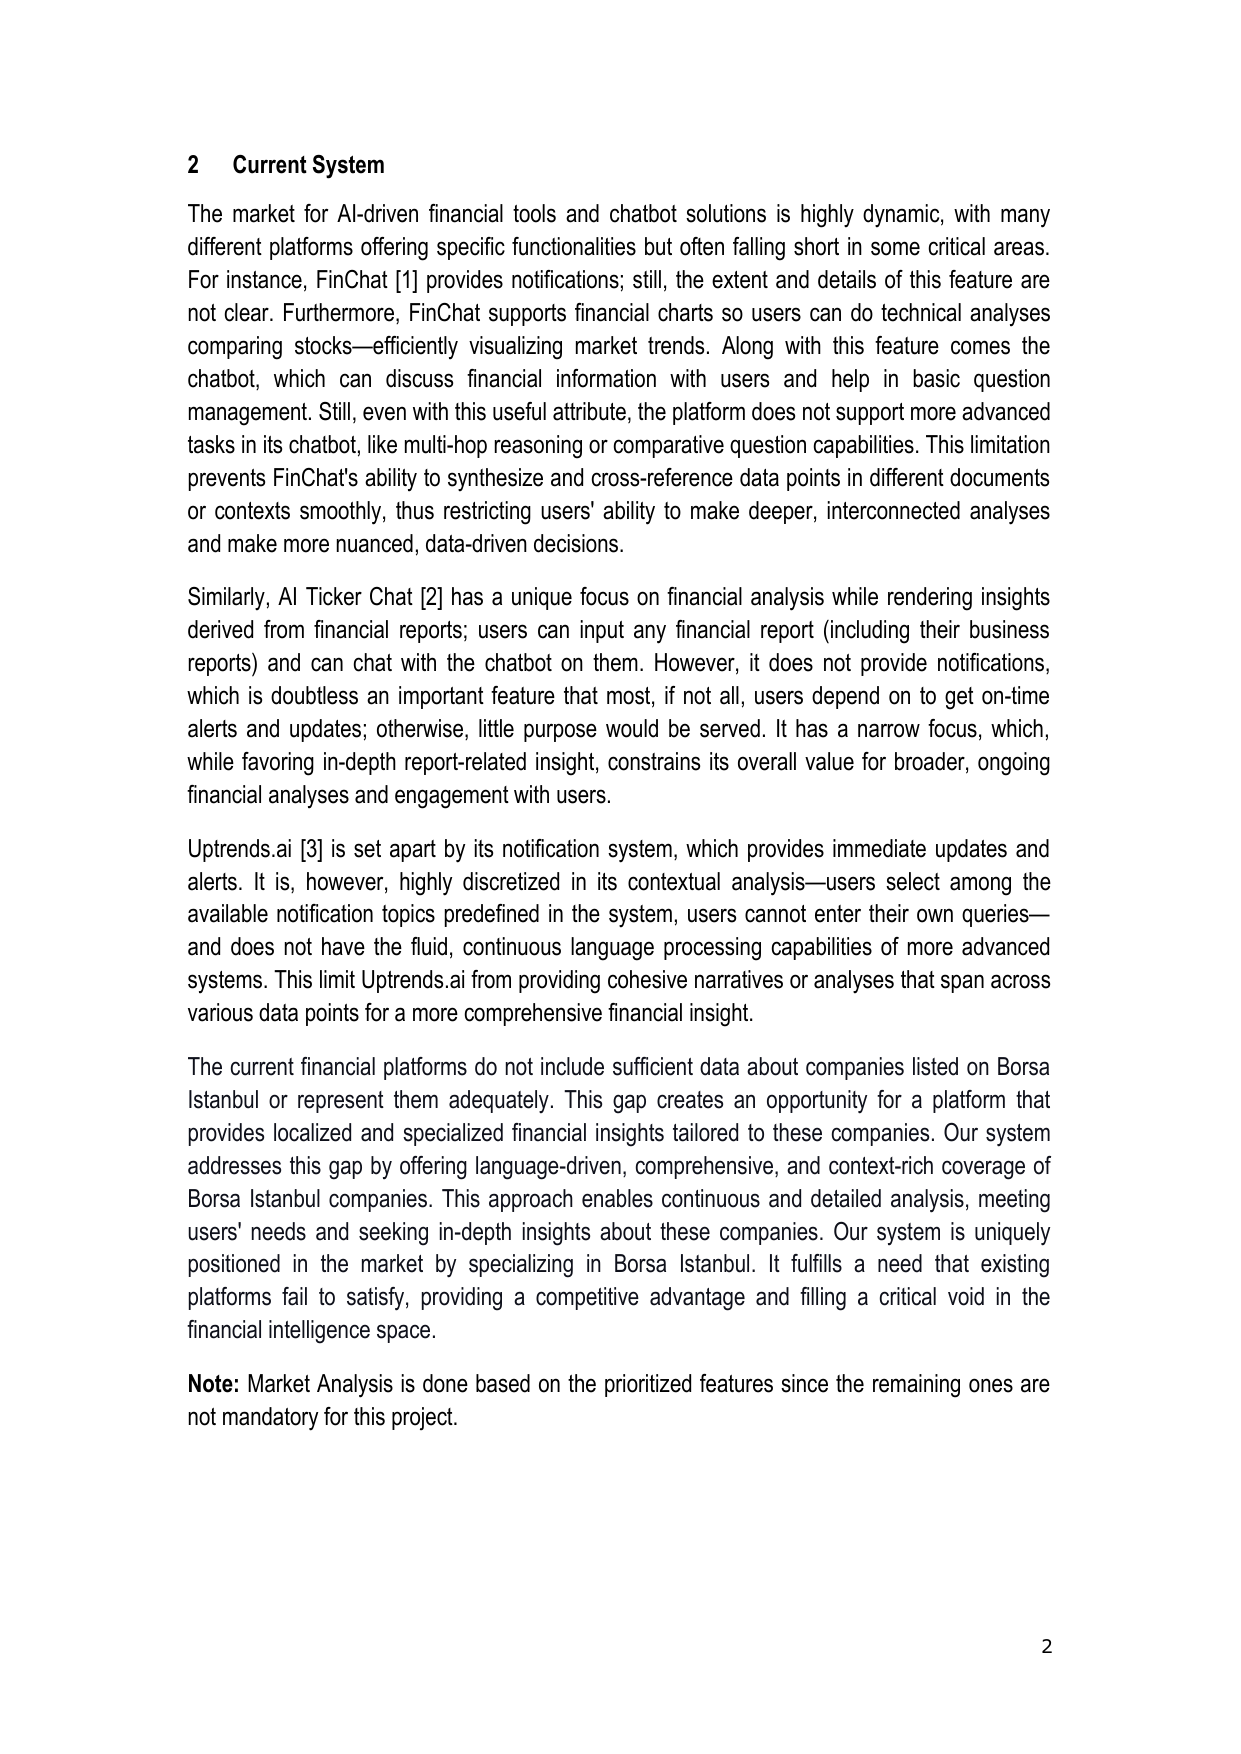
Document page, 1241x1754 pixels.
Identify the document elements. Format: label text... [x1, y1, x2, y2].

text The current financial platforms do not include sufficient data about companies listed on Borsa Istanbul or represent them adequately. This gap creates an opportunity for a platform that provides localized and specialized financial insights tailored to these companies. Our system addresses this gap by offering language-driven, comprehensive, and context-rich coverage of Borsa Istanbul companies. This approach enables continuous and detailed analysis, meeting users' needs and seeking in-depth insights about these companies. Our system is uniquely positioned in the market by specializing in Borsa Istanbul. It fulfills a need that existing platforms fail to satisfy, providing a competitive advantage and filling a critical void in the financial intelligence space. [187, 1052, 1053, 1344]
text The market for AI-driven financial tools and chatbot solutions is highly dynamic, with many different platforms offering specific functionalities but often falling short in some critical areas. For instance, FinChat [1] provides notifications; still, the extent and details of this feature are not clear. Furthermore, FinChat supports financial charts so users can do technical analyses comparing stocks—efficiently visualizing market trends. Along with this feature comes the chatbot, which can discuss financial information with users and help in basic question management. Still, even with this useful attribute, the platform does not support more advanced tasks in its chatbot, like multi-hop reasoning or comparative question capabilities. This limitation prevents FinChat's ability to synthesize and cross-reference data points in different documents or contexts smoothly, thus restricting users' ability to make deeper, interconnected analyses and make more nuanced, data-driven decisions. [187, 199, 1053, 440]
text Similarly, AI Ticker Chat [2] has a unique focus on financial analysis while rendering insights derived from financial reports; users can input any financial report (including their business reports) and can chat with the chatbot on them. However, it does not provide notifications, which is doubtless an important feature that most, if not all, users depend on to get on-time alerts and updates; otherwise, little purpose would be served. It has a narrow focus, which, while favoring in-depth report-related insight, constrains its overall value for broader, ongoing financial analyses and engagement with users. [187, 759, 1053, 808]
subtitle Current System [187, 150, 1053, 179]
text Note: Market Analysis is done based on the prioritized features since the remaining ones are not mandatory for this project. [187, 1369, 1053, 1431]
text The market for AI-driven financial tools and chatbot solutions is highly dynamic, with many different platforms offering specific functionalities but often falling short in some critical areas. For instance, FinChat [1] provides notifications; still, the extent and details of this feature are not clear. Furthermore, FinChat supports financial charts so users can do technical analyses comparing stocks—efficiently visualizing market trends. Along with this feature comes the chatbot, which can discuss financial information with users and help in basic question management. Still, even with this useful attribute, the platform does not support more advanced tasks in its chatbot, like multi-hop reasoning or comparative question capabilities. This limitation prevents FinChat's ability to synthesize and cross-reference data points in different documents or contexts smoothly, thus restricting users' ability to make deeper, interconnected analyses and make more nuanced, data-driven decisions. [187, 442, 1053, 557]
text Uptrends.ai [3] is set apart by its notification system, which provides immediate updates and alerts. It is, however, highly discretized in its contextual analysis—users select among the available notification topics predefined in the system, users cannot enter their own queries—and does not have the fluid, continuous language processing capabilities of more advanced systems. This limit Uptrends.ai from providing cohesive narratives or analyses that span across various data points for a more comprehensive financial insight. [187, 834, 1053, 1027]
text Similarly, AI Ticker Chat [2] has a unique focus on financial analysis while rendering insights derived from financial reports; users can input any financial report (including their business reports) and can chat with the chatbot on them. However, it does not provide notifications, which is doubtless an important feature that most, if not all, users depend on to get on-time alerts and updates; otherwise, little purpose would be served. It has a narrow focus, which, while favoring in-depth report-related insight, constrains its overall value for broader, ongoing financial analyses and engagement with users. [187, 693, 1053, 757]
text Similarly, AI Ticker Chat [2] has a unique focus on financial analysis while rendering insights derived from financial reports; users can input any financial report (including their business reports) and can chat with the chatbot on them. However, it does not provide notifications, which is doubtless an important feature that most, if not all, users depend on to get on-time alerts and updates; otherwise, little purpose would be served. It has a narrow focus, which, while favoring in-depth report-related insight, constrains its overall value for broader, ongoing financial analyses and engagement with users. [187, 582, 1053, 691]
